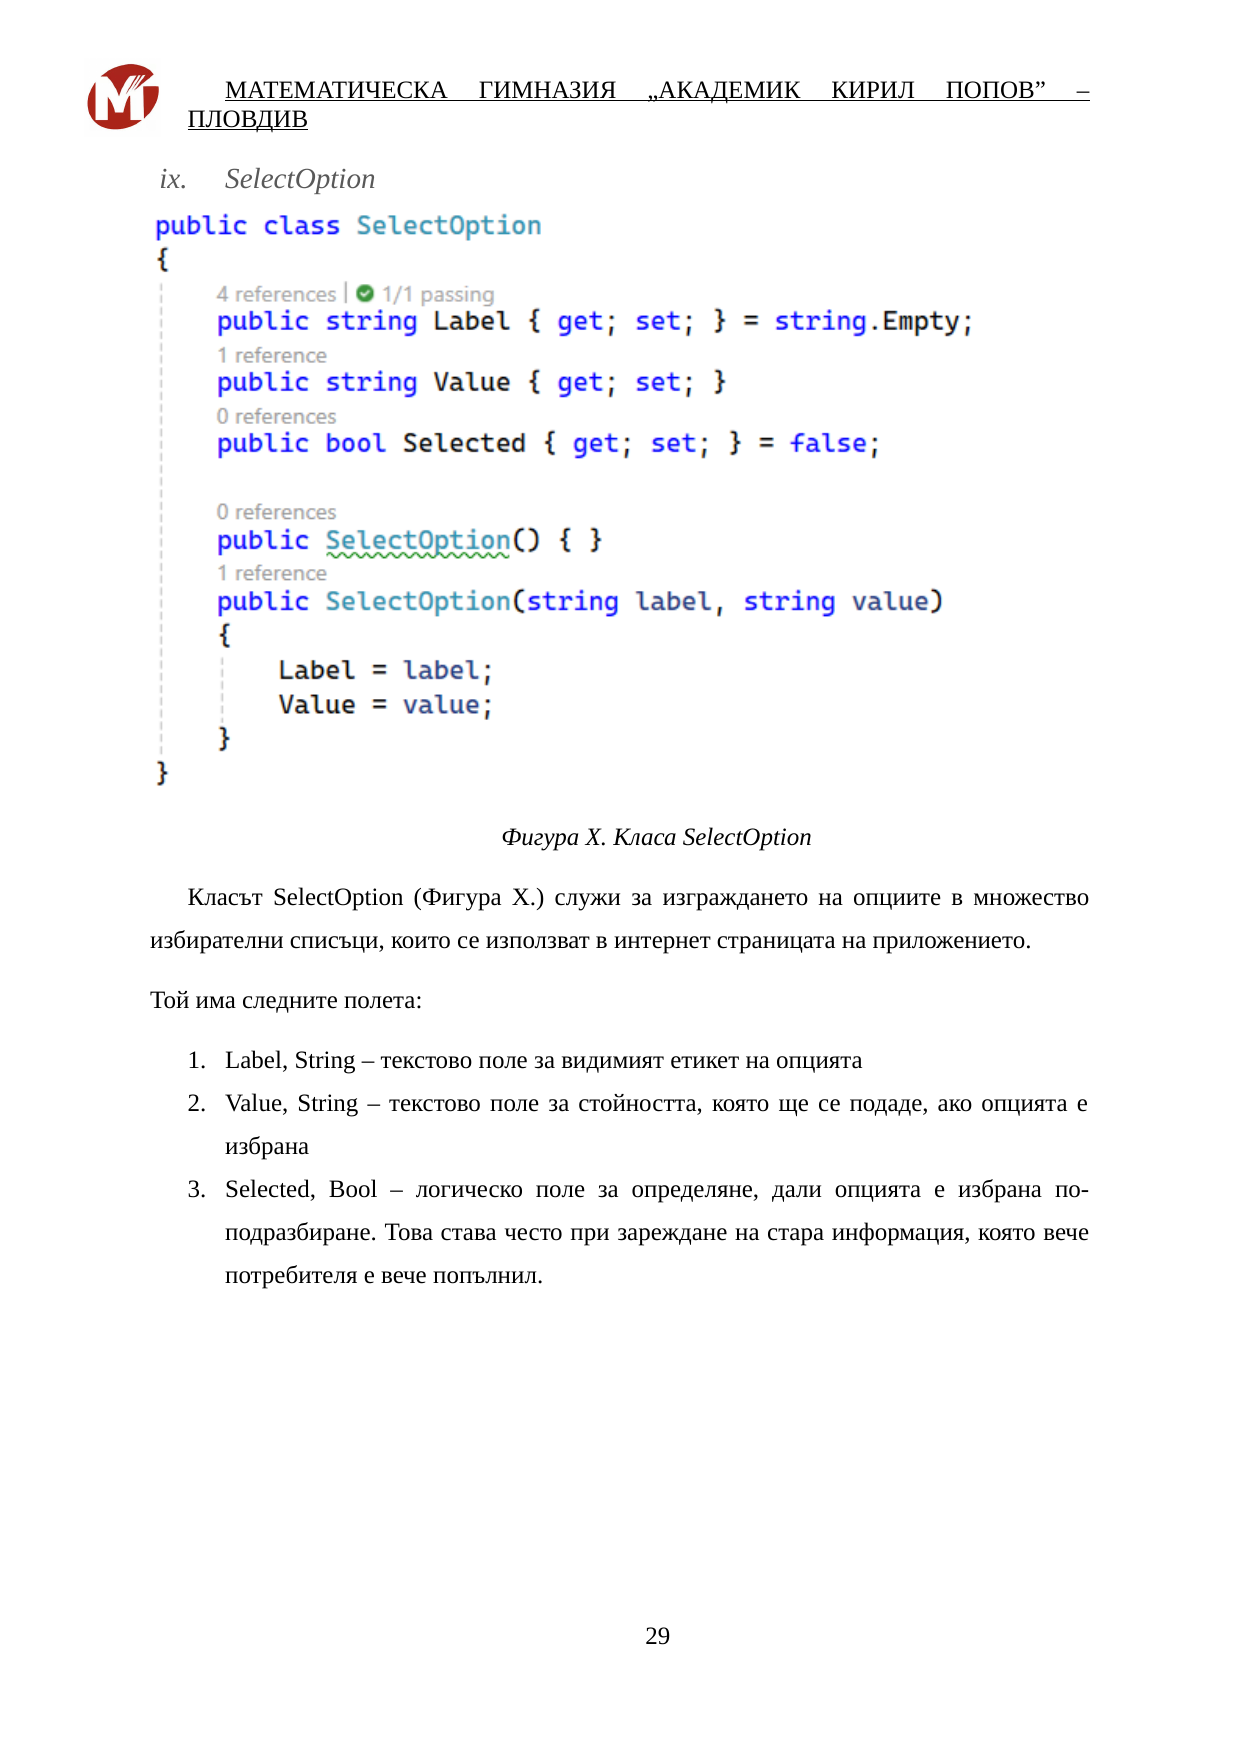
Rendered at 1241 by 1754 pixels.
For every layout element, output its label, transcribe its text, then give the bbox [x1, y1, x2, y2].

list Value, String – текстово поле за стойността, която ще се подаде, ако опцията е избрана [187, 1088, 1090, 1160]
text Фигура Х. Класа SelectOption [187, 822, 1090, 851]
picture [150, 211, 1007, 792]
text Той има следните полета: [150, 985, 1090, 1014]
list Selected, Bool – логическо поле за определяне, дали опцията е избрана по-подразбиране. Това става често при зареждане на стара информация, която вече потребителя е вече попълнил. [187, 1174, 1090, 1289]
list Label, String – текстово поле за видимият етикет на опцията [187, 1045, 1090, 1074]
subtitle SelectOption [187, 161, 1090, 195]
picture [83, 58, 162, 137]
text Класът SelectOption (Фигура Х.) служи за изграждането на опциите в множество избирателни списъци, които се използват в интернет страницата на приложението. [150, 882, 1090, 954]
